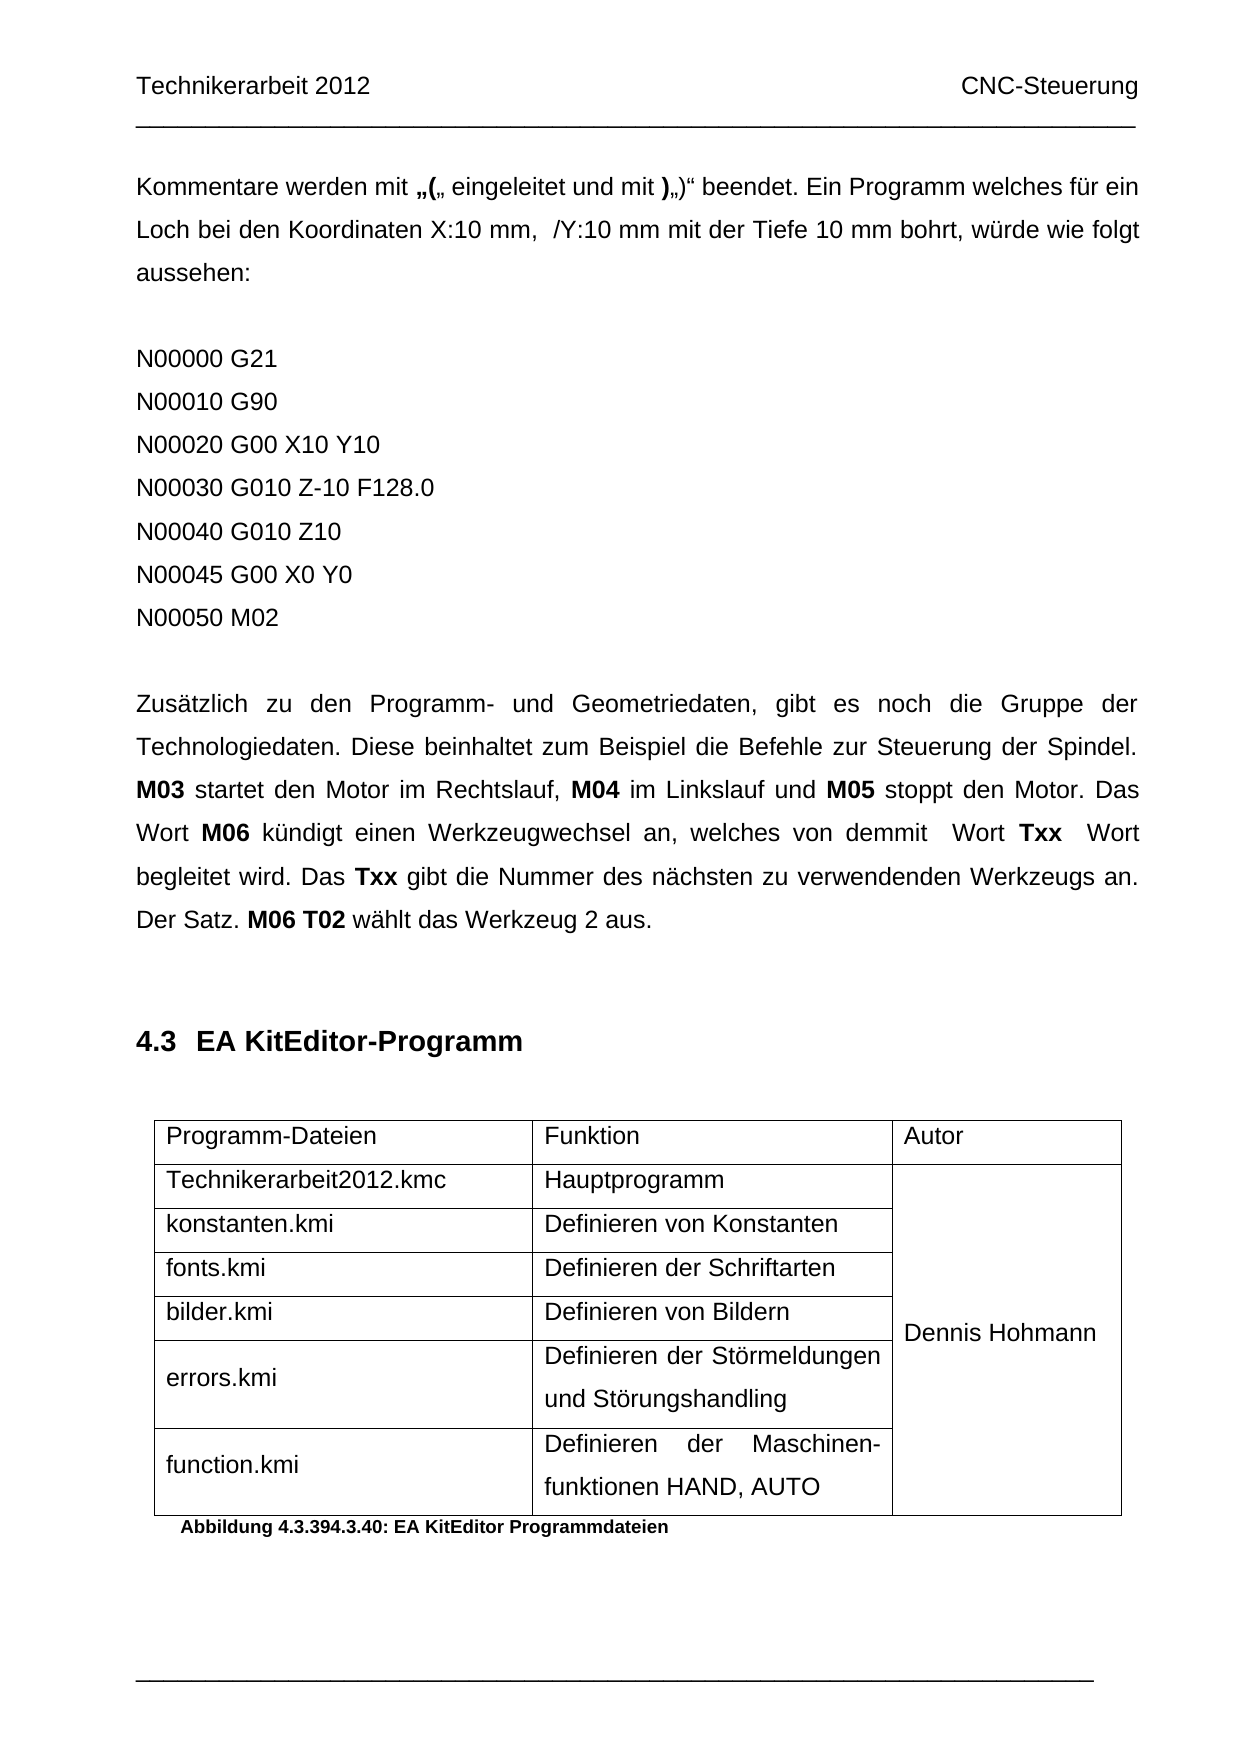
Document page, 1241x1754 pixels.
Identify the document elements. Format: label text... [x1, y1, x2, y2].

table_cell Dennis Hohmann [893, 1165, 1121, 1515]
table_cell Definieren der Störmeldungen und Störungshandling [533, 1341, 892, 1427]
text N00040 G0 Z10 [136, 516, 1140, 545]
table_cell Definieren der Maschinen- funktionen HAND, AUTO [533, 1429, 892, 1515]
table_cell Hauptprogramm [533, 1165, 892, 1208]
text N00030 G0 Z-10 [136, 473, 1140, 502]
table_header Programm-Dateien [155, 1121, 532, 1164]
text N00050 M02 [136, 603, 1140, 631]
table_cell konstanten.kmi [155, 1209, 532, 1252]
table_cell bilder.kmi [155, 1297, 532, 1340]
table_cell Definieren von Konstanten [533, 1209, 892, 1252]
text N00020 G00 X10 Y10 [136, 430, 1140, 459]
text Kommentare werden mit ( eingeleitet und mit beendet. Ein Programm ein Loch bei den Koordinaten X10 mmY10 mm mit der Tiefe 10 mm würde wie folgaussehen: [136, 171, 1140, 286]
table_cell fonts.kmi [155, 1253, 532, 1296]
text N00000 G21 [136, 344, 1140, 373]
table_cell Definieren von Bildern [533, 1297, 892, 1340]
table_header Autor [893, 1121, 1121, 1164]
subtitle EA KitEditor-Programm [136, 1024, 1140, 1058]
text N00010 G90 [136, 387, 1140, 416]
table_cell Technikerarbeit2012.kmc [155, 1165, 532, 1208]
table_cell Definieren der Schriftarten [533, 1253, 892, 1296]
table_cell function.kmi [155, 1429, 532, 1515]
table_header Funktion [533, 1121, 892, 1164]
table_cell errors.kmi [155, 1341, 532, 1427]
text Zusätzlich zu den Programm- und Geometriedaten, gibt es noch die Gruppe der Technologiedaten. Diese beinhaltet zum Beispiel die Befehle zur Steuerung der Spindel. M03 startet den Motor im Rechtslauf, M04 im Linkslauf und M05 stoppt den Motor. Das Wort M06 kündigt einen Werkzeugwechsel an, welches Txxbegleitet wird. Das Txx gibt die Nummer des nächsten zu verwendenden Werkzeug an M06 T02 wählt das Werkzeug 2 aus. [136, 689, 1140, 933]
